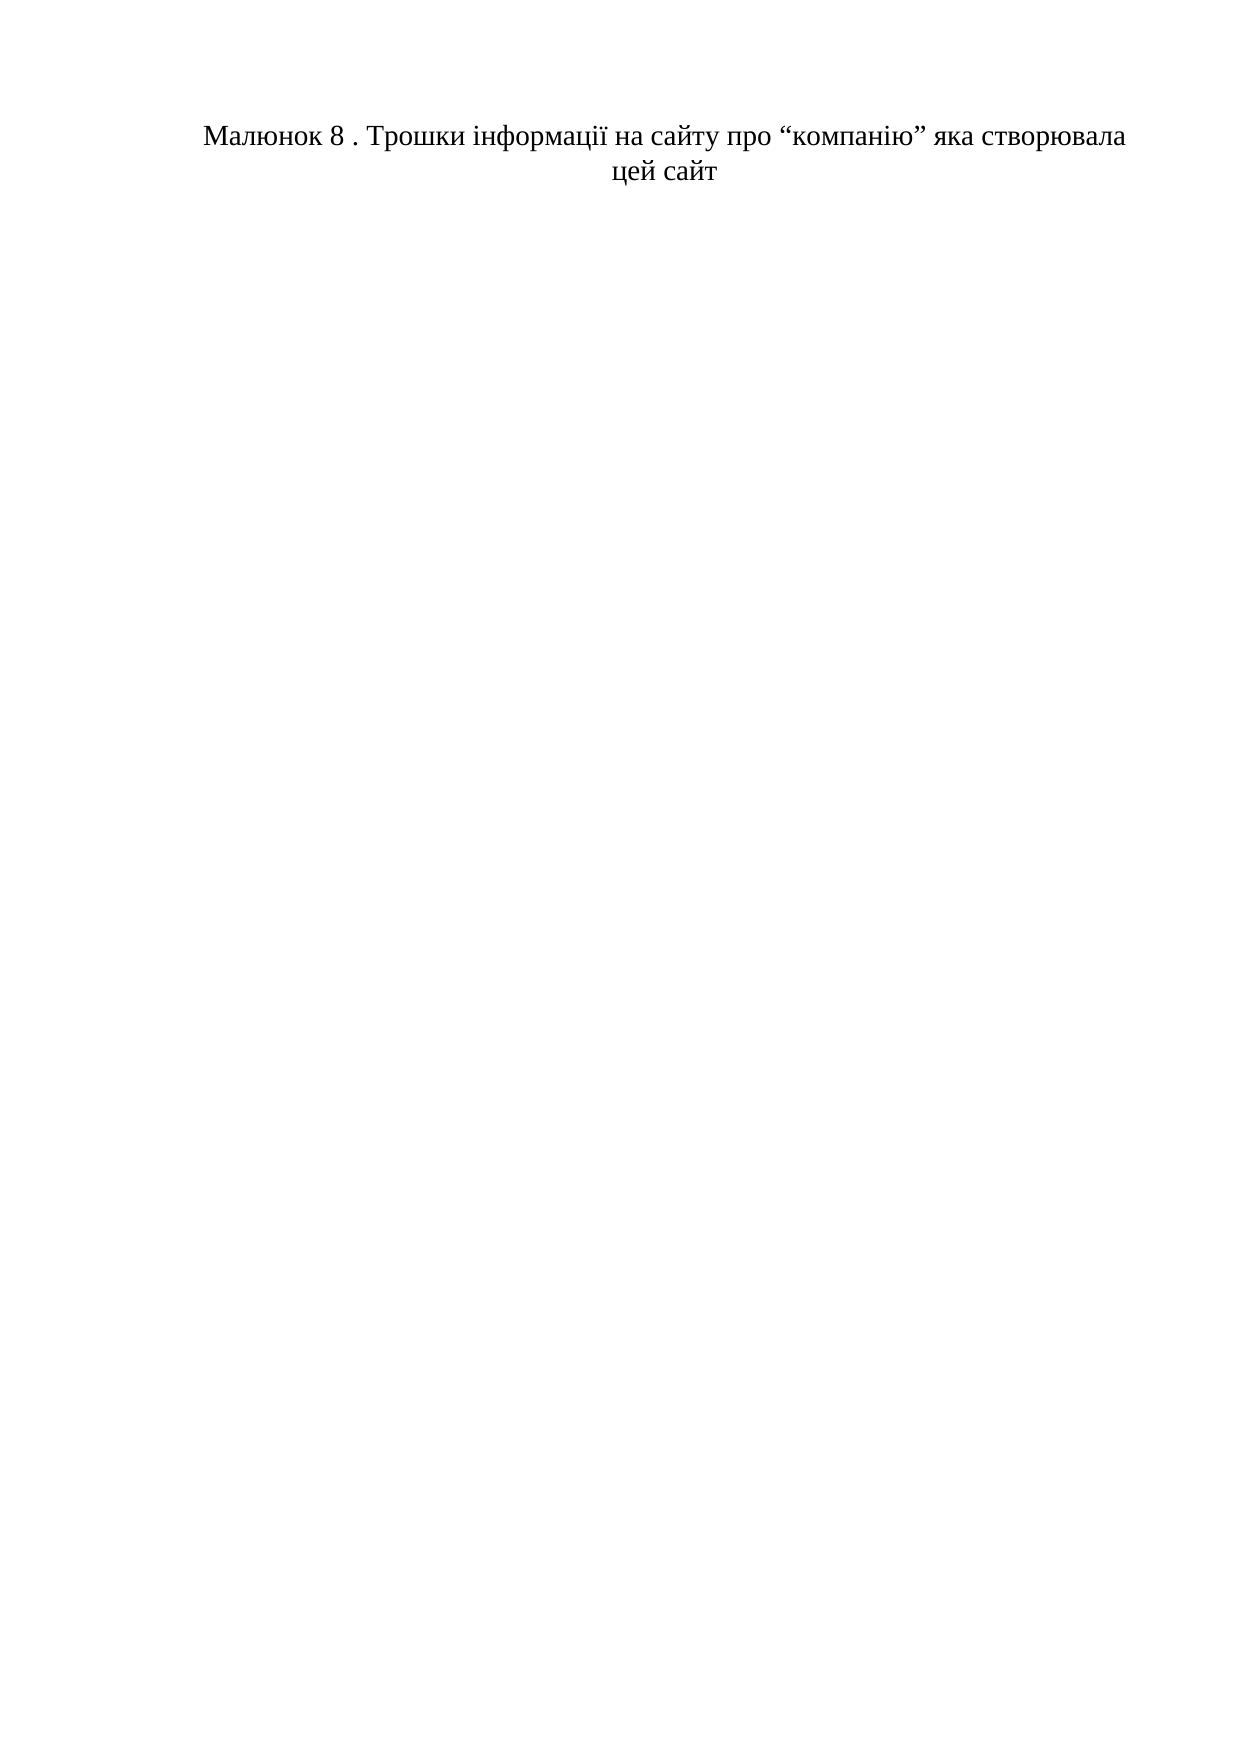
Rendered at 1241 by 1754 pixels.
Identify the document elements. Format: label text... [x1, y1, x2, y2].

text Малюнок 8 . Трошки інформації на сайту про “компанію” яка створювала цей сайт [177, 118, 1152, 186]
